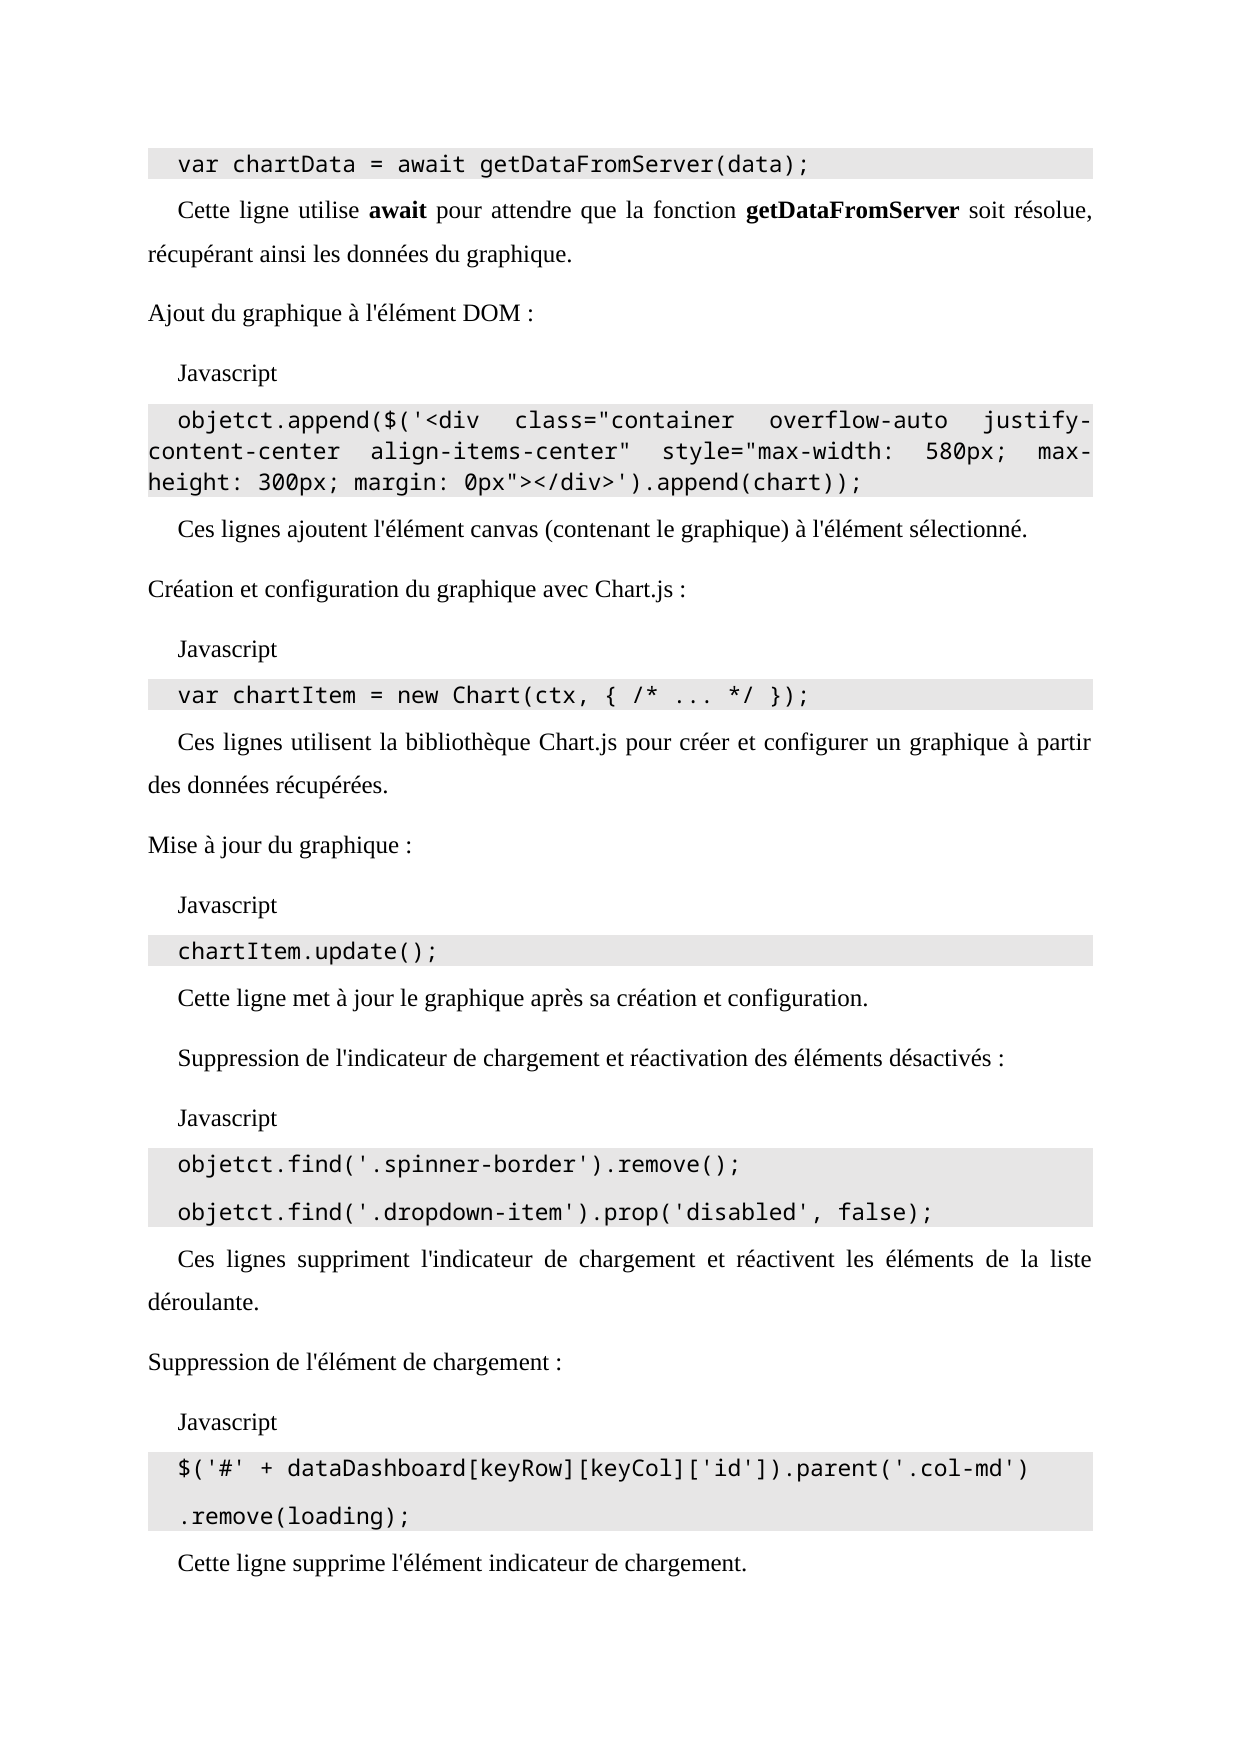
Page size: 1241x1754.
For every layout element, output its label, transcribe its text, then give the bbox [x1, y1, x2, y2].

text Suppression de l'indicateur de chargement et réactivation des éléments désactivés : [148, 1043, 1093, 1072]
text Javascript [148, 890, 1093, 918]
text Création et configuration du graphique avec Chart.js : [148, 574, 1093, 603]
text Mise à jour du graphique : [148, 830, 1093, 859]
text $('#' + dataDashboard[keyRow][keyCol]['id']).parent('.col-md') [148, 1452, 1093, 1483]
text objetct.find('.dropdown-item').prop('disabled', false); [148, 1196, 1093, 1227]
text Cette ligne met à jour le graphique après sa création et configuration. [148, 983, 1093, 1012]
text objetct.append($('<div class="container overflow-auto justify-content-center align-items-center" style="max-width: 580px; max-height: 300px; margin: 0px"></div>').append(chart)); [148, 404, 1093, 497]
text objetct.find('.spinner-border').remove(); [148, 1148, 1093, 1179]
text Ces lignes suppriment l'indicateur de chargement et réactivent les éléments de la liste déroulante. [148, 1244, 1093, 1316]
text Ajout du graphique à l'élément DOM : [148, 298, 1093, 327]
text Javascript [148, 358, 1093, 387]
text Javascript [148, 1103, 1093, 1131]
text Suppression de l'élément de chargement : [148, 1347, 1093, 1376]
text Javascript [148, 1407, 1093, 1435]
text Ces lignes utilisent la bibliothèque Chart.js pour créer et configurer un graphique à partir des données récupérées. [148, 727, 1093, 799]
text Cette ligne supprime l'élément indicateur de chargement. [148, 1548, 1093, 1577]
text chartItem.update(); [148, 935, 1093, 966]
text Ces lignes ajoutent l'élément canvas (contenant le graphique) à l'élément sélectionné. [148, 514, 1093, 543]
text var chartItem = new Chart(ctx, { /* ... */ }); [148, 679, 1093, 710]
text Cette ligne utilise await pour attendre que la fonction getDataFromServer soit résolue, récupérant ainsi les données du graphique. [148, 196, 1093, 267]
text .remove(loading); [148, 1500, 1093, 1531]
text Javascript [148, 634, 1093, 662]
text var chartData = await getDataFromServer(data); [148, 148, 1093, 179]
